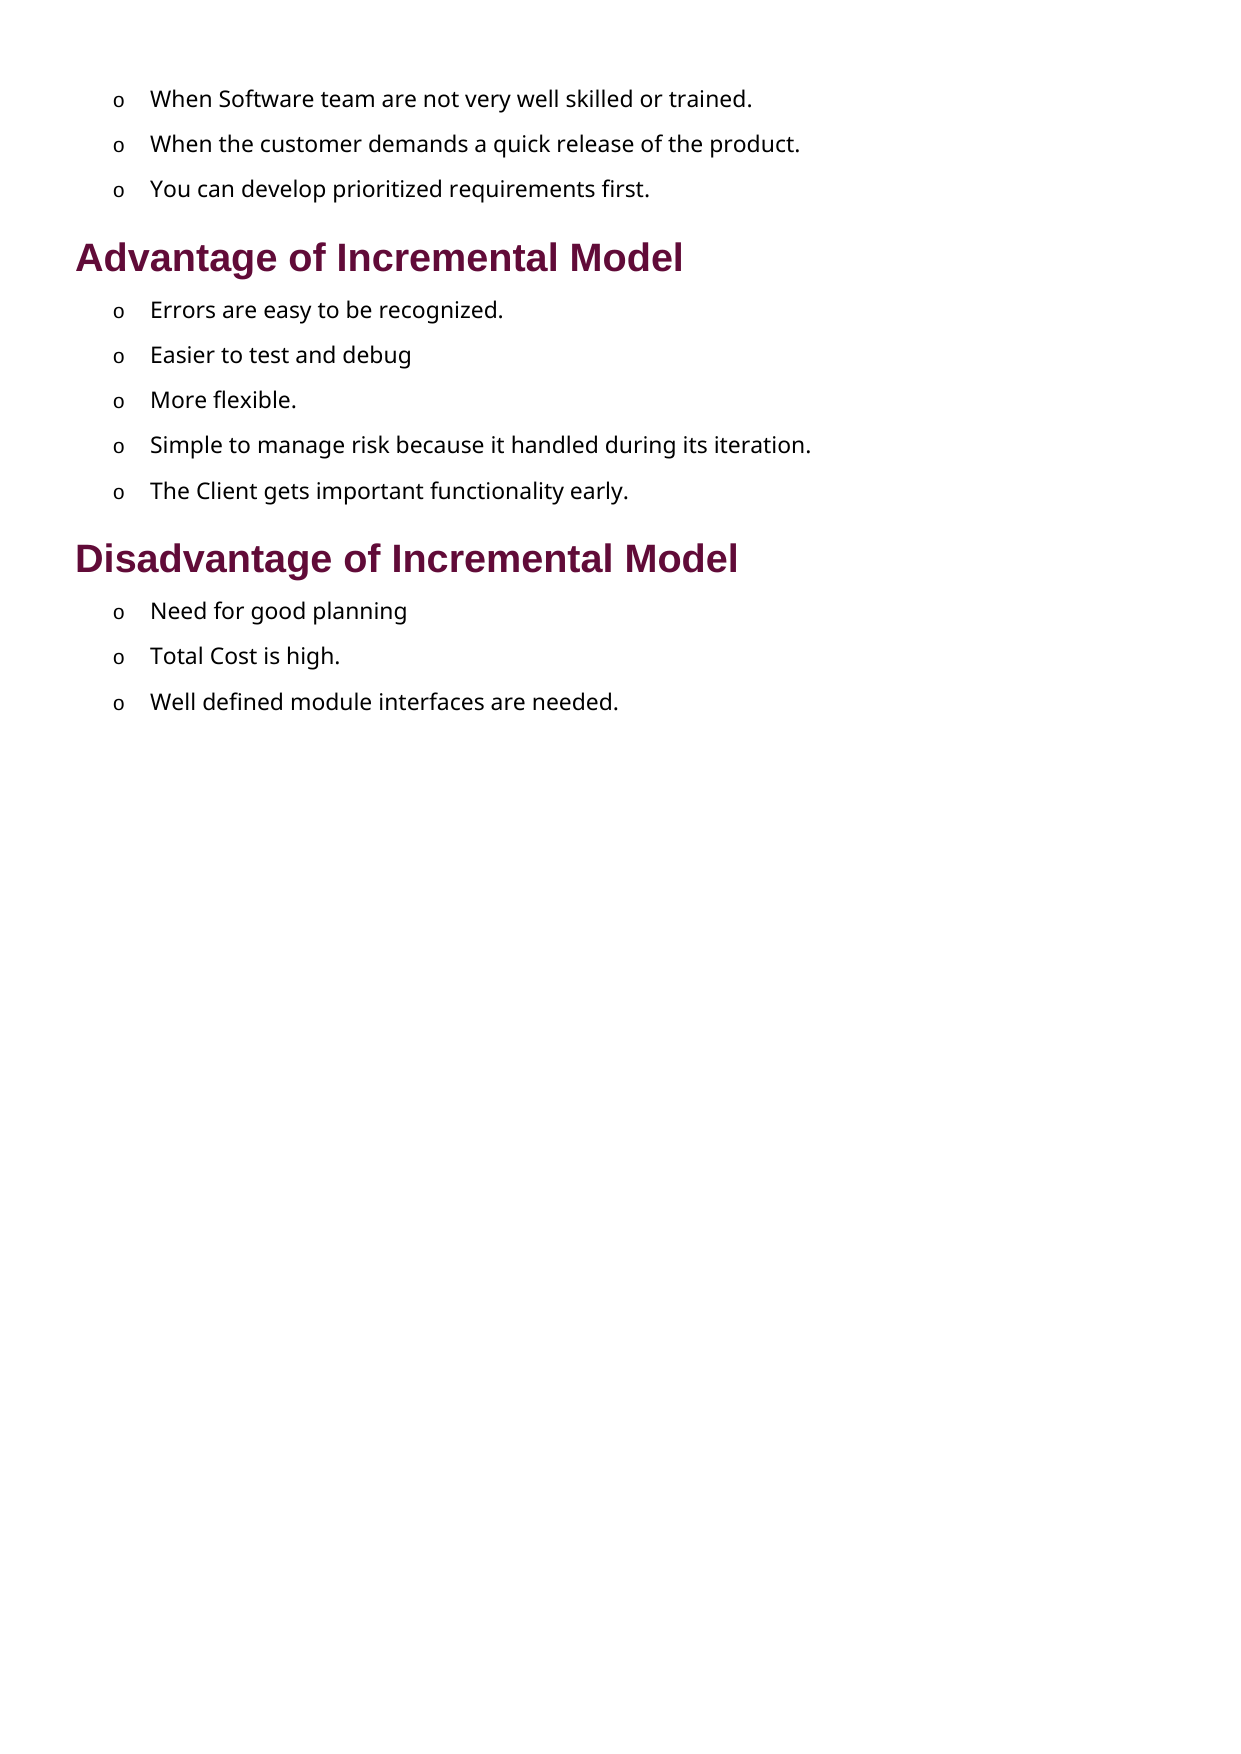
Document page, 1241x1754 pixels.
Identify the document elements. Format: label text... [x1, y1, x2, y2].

list When Software team are not very well skilled or trained. [112, 75, 1165, 114]
list Well defined module interfaces are needed. [112, 678, 1165, 717]
list You can develop prioritized requirements first. [112, 166, 1165, 205]
list The Client gets important functionality early. [112, 467, 1165, 506]
list Simple to manage risk because it handled during its iteration. [112, 422, 1165, 461]
list Total Cost is high. [112, 632, 1165, 671]
list When the customer demands a quick release of the product. [112, 120, 1165, 159]
list More flexible. [112, 376, 1165, 415]
subtitle Disadvantage of Incremental Model [75, 535, 1165, 581]
list Need for good planning [112, 587, 1165, 626]
list Easier to test and debug [112, 331, 1165, 370]
subtitle Advantage of Incremental Model [75, 234, 1165, 279]
list Errors are easy to be recognized. [112, 286, 1165, 325]
